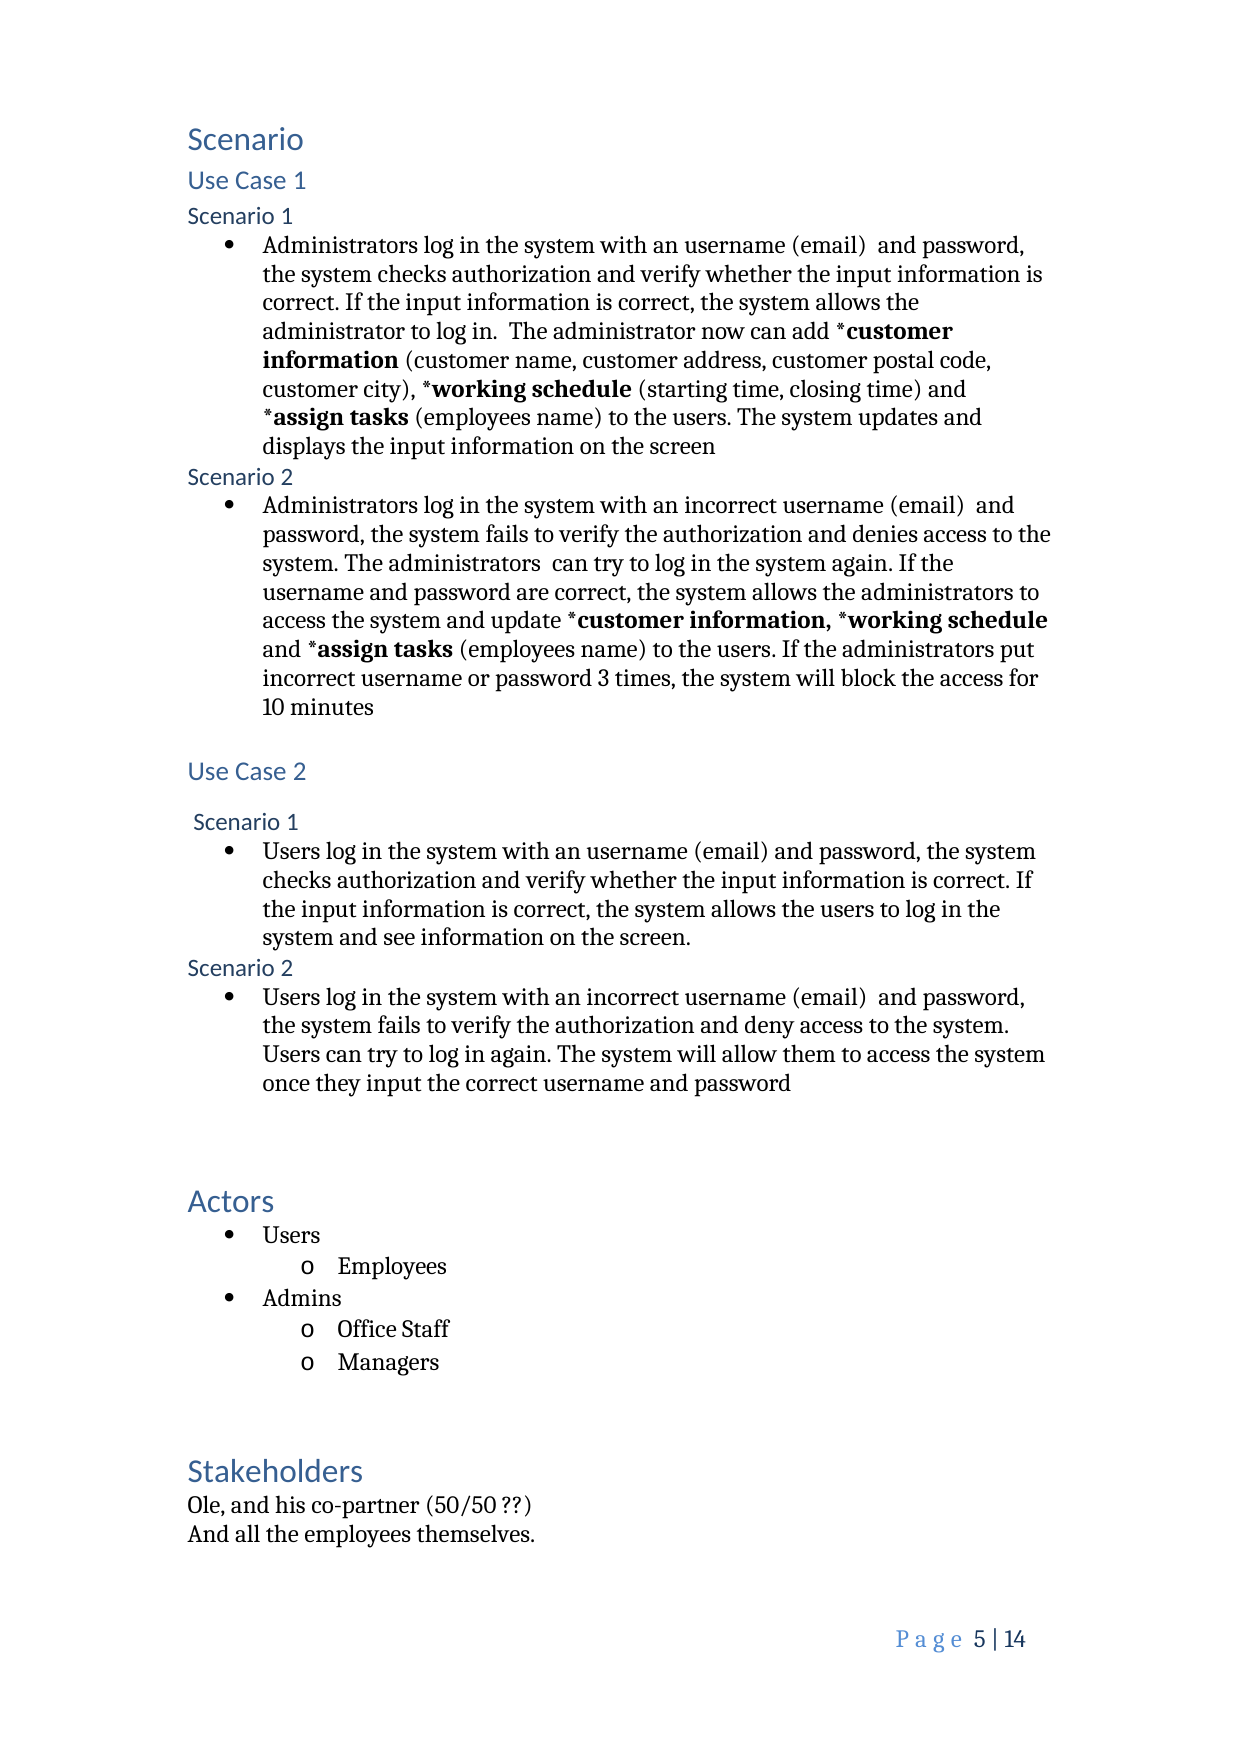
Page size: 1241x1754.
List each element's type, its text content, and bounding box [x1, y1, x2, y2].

list Users log in the system with an username (email) and password, the system checks authorization and verify whether the input information is correct. If the input information is correct, the system allows the users to log in the system and see information on the screen. [225, 837, 1053, 952]
list Employees [300, 1252, 1053, 1282]
subtitle Use Case 2 [187, 754, 1053, 787]
text Ole, and his co-partner (50/50 ??) [187, 1491, 1053, 1520]
subtitle Scenario 1 [187, 200, 1053, 231]
subtitle Scenario 1 [187, 807, 1053, 837]
list Managers [300, 1348, 1053, 1378]
list Administrators log in the system with an username (email) and password, the system checks authorization and verify whether the input information is correct. If the input information is correct, the system allows the administrator to log in. The administrator now can add *customer information (customer name, customer address, customer postal code, customer city), *working schedule (starting time, closing time) and *assign tasks (employees name) to the users. The system updates and displays the input information on the screen [225, 231, 1053, 461]
subtitle Use Case 1 [187, 163, 1053, 196]
list Users [225, 1221, 1053, 1249]
list Admins [225, 1284, 1053, 1313]
text Scenario 2 [187, 461, 1053, 491]
text Scenario 2 [187, 952, 1053, 983]
list Administrators log in the system with an incorrect username (email) and password, the system fails to verify the authorization and denies access to the system. The administrators can try to log in the system again. If the username and password are correct, the system allows the administrators to access the system and update *customer information, *working schedule and *assign tasks (employees name) to the users. If the administrators put incorrect username or password 3 times, the system will block the access for 10 minutes [225, 491, 1053, 721]
subtitle Stakeholders [187, 1451, 1053, 1491]
list Users log in the system with an incorrect username (email) and password, the system fails to verify the authorization and deny access to the system. Users can try to log in again. The system will allow them to access the system once they input the correct username and password [225, 983, 1053, 1098]
list Office Staff [300, 1315, 1053, 1345]
text And all the employees themselves. [187, 1520, 1053, 1549]
subtitle Actors [187, 1180, 1053, 1221]
subtitle Scenario [187, 118, 1053, 159]
